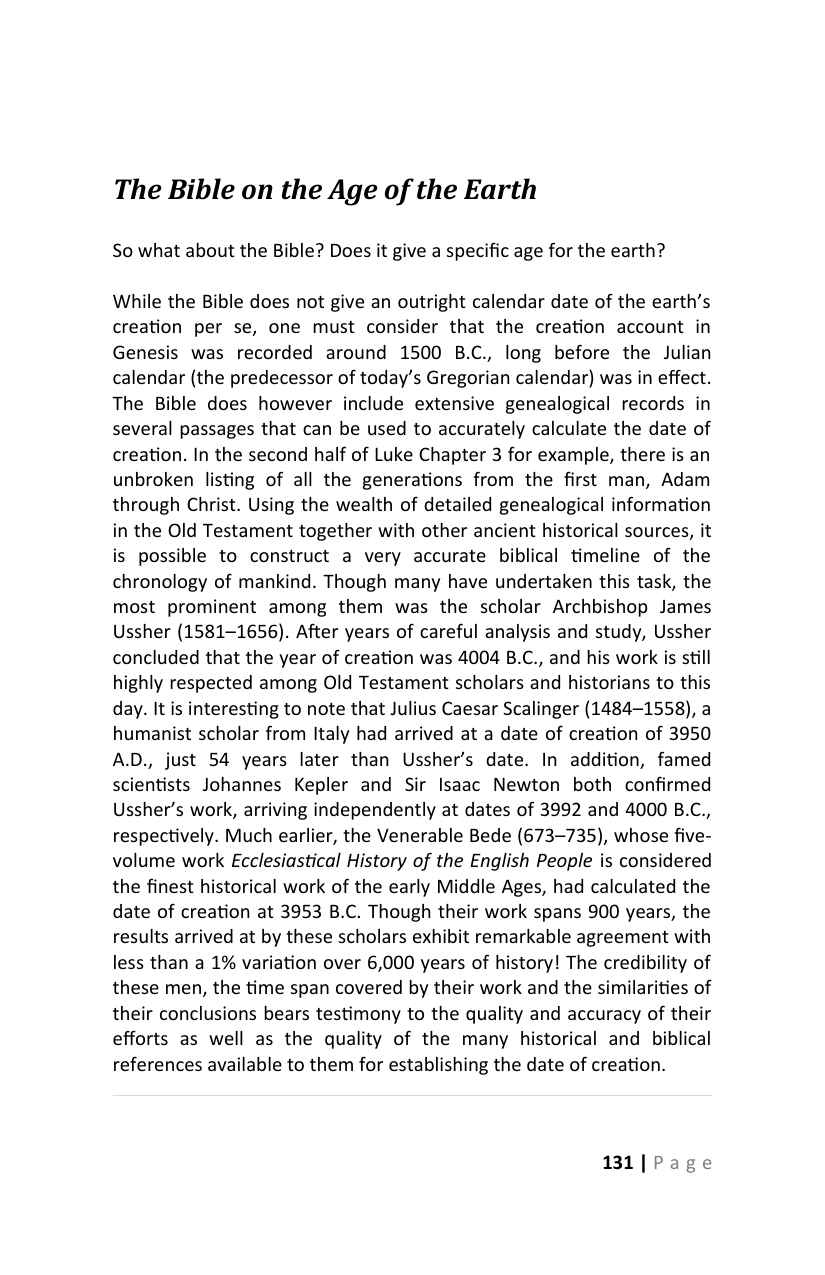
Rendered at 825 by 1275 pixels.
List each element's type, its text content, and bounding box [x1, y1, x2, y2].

text While the Bible does not give an outright calendar date of the earth’s creation per se, one must consider that the creation account in Genesis was recorded around 1500 B.C., long before the Julian calendar (the predecessor of today’s Gregorian calendar) was in effect. The Bible does however include extensive genealogical records in several passages that can be used to accurately calculate the date of creation. In the second half of Luke Chapter 3 for example, there is an unbroken listing of all the generations from the first man, Adam through Christ. Using the wealth of detailed genealogical information in the Old Testament together with other ancient historical sources, it is possible to construct a very accurate biblical timeline of the chronology of mankind. Though many have undertaken this task, the most prominent among them was the scholar Archbishop James Ussher (1581–1656). After years of careful analysis and study, Ussher concluded that the year of creation was 4004 B.C., and his work is still highly respected among Old Testament scholars and historians to this day. It is interesting to note that Julius Caesar Scalinger (1484–1558), a humanist scholar from Italy had arrived at a date of creation of 3950 A.D., just 54 years later than Ussher’s date. In addition, famed scientists Johannes Kepler and Sir Isaac Newton both confirmed Ussher’s work, arriving independently at dates of 3992 and 4000 B.C., respectively. Much earlier, the Venerable Bede (673–735), whose five-volume work Ecclesiastical History of the English People is considered the finest historical work of the early Middle Ages, had calculated the date of creation at 3953 B.C. Though their work spans 900 years, the results arrived at by these scholars exhibit remarkable agreement with less than a 1% variation over 6,000 years of history! The credibility of these men, the time span covered by their work and the similarities of their conclusions bears testimony to the quality and accuracy of their efforts as well as the quality of the many historical and biblical references available to them for establishing the date of creation. [112, 288, 712, 1076]
subtitle The Bible on the Age of the Earth [112, 172, 712, 206]
text So what about the Bible? Does it give a specific age for the earth? [112, 237, 712, 263]
